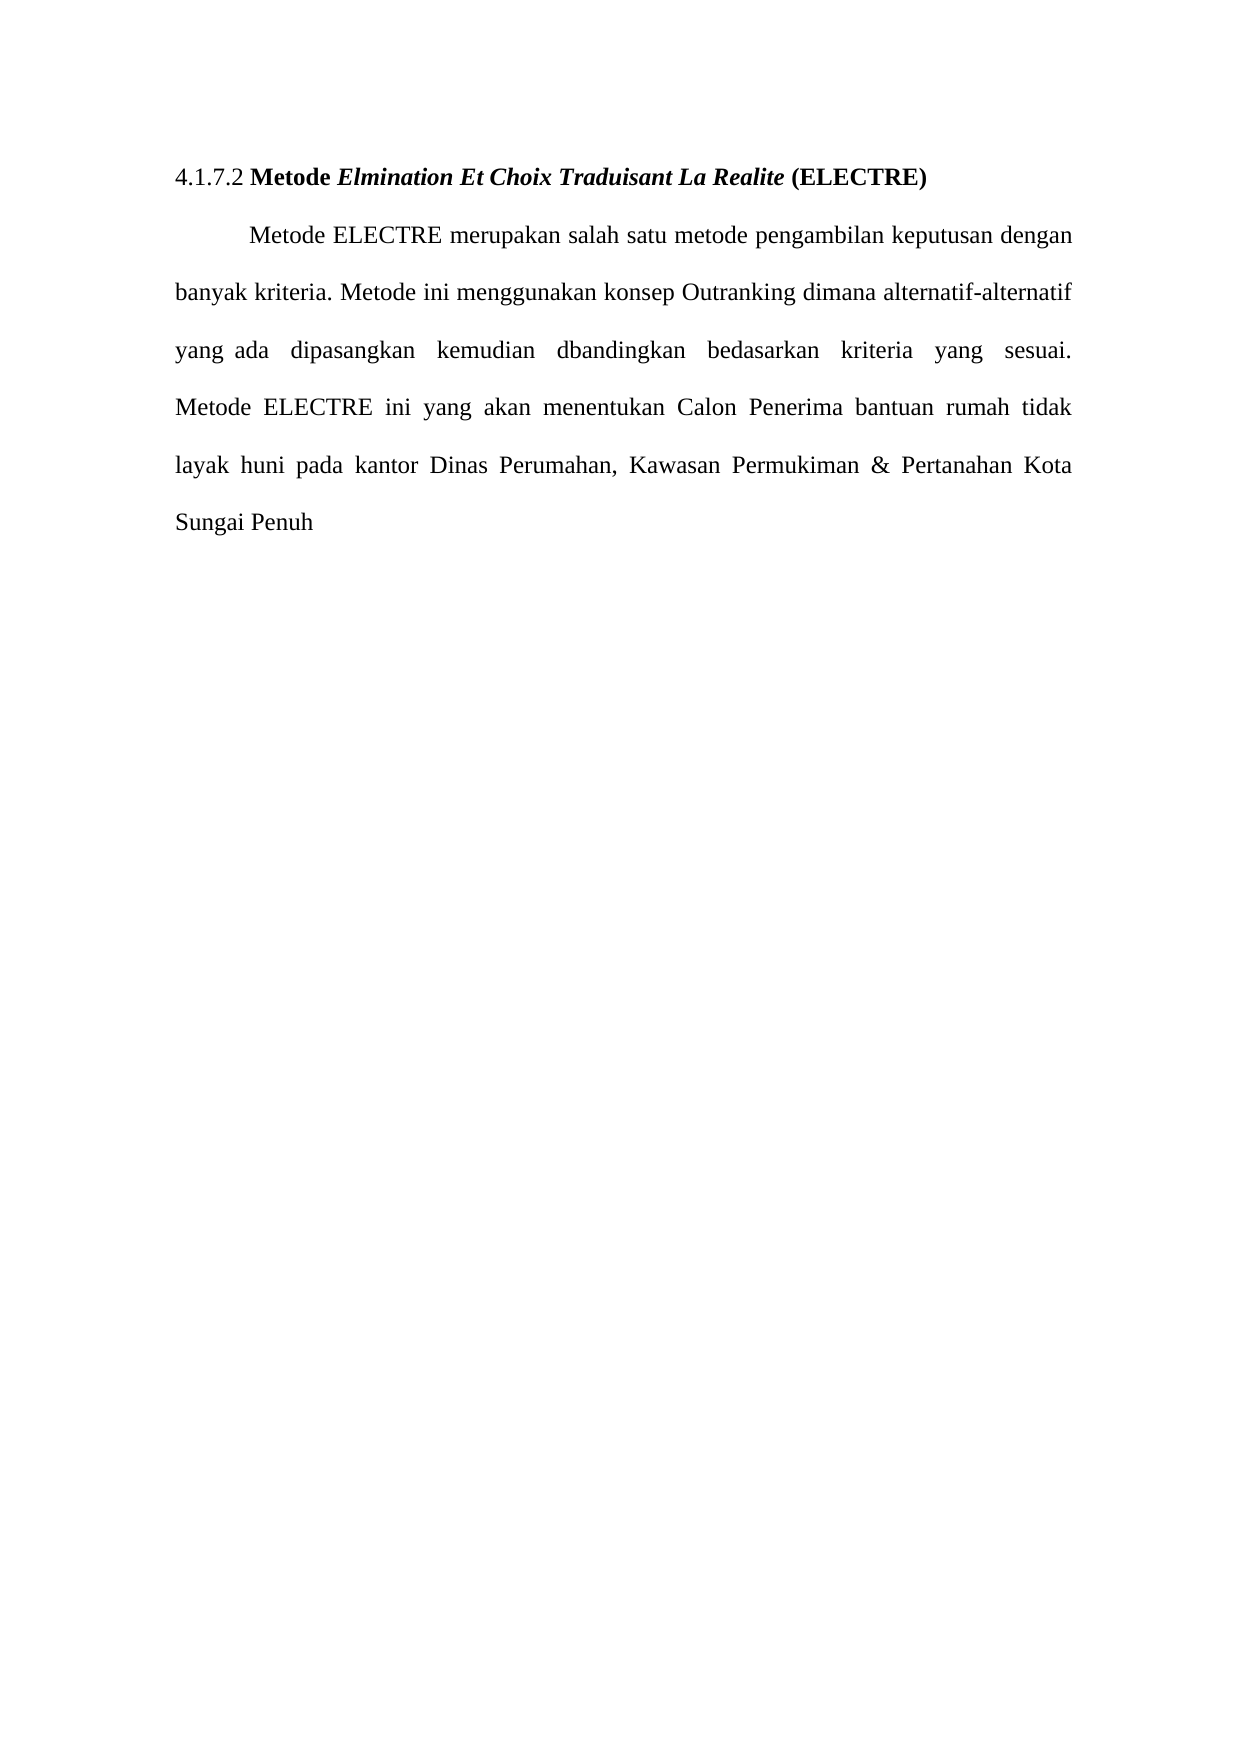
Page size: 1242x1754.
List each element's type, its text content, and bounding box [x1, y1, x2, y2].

subtitle Metode Elmination Et Choix Traduisant La Realite (ELECTRE) [175, 162, 1073, 191]
text Metode ELECTRE merupakan salah satu metode pengambilan keputusan dengan banyak kriteria. Metode ini menggunakan konsep Outranking dimana alternatif-alternatif yang ada dipasangkan kemudian dbandingkan bedasarkan kriteria yang sesuai. Metode ELECTRE ini yang akan menentukan Calon Penerima bantuan rumah tidak layak huni pada kantor Dinas Perumahan, Kawasan Permukiman & Pertanahan Kota Sungai Penuh [175, 220, 1073, 536]
